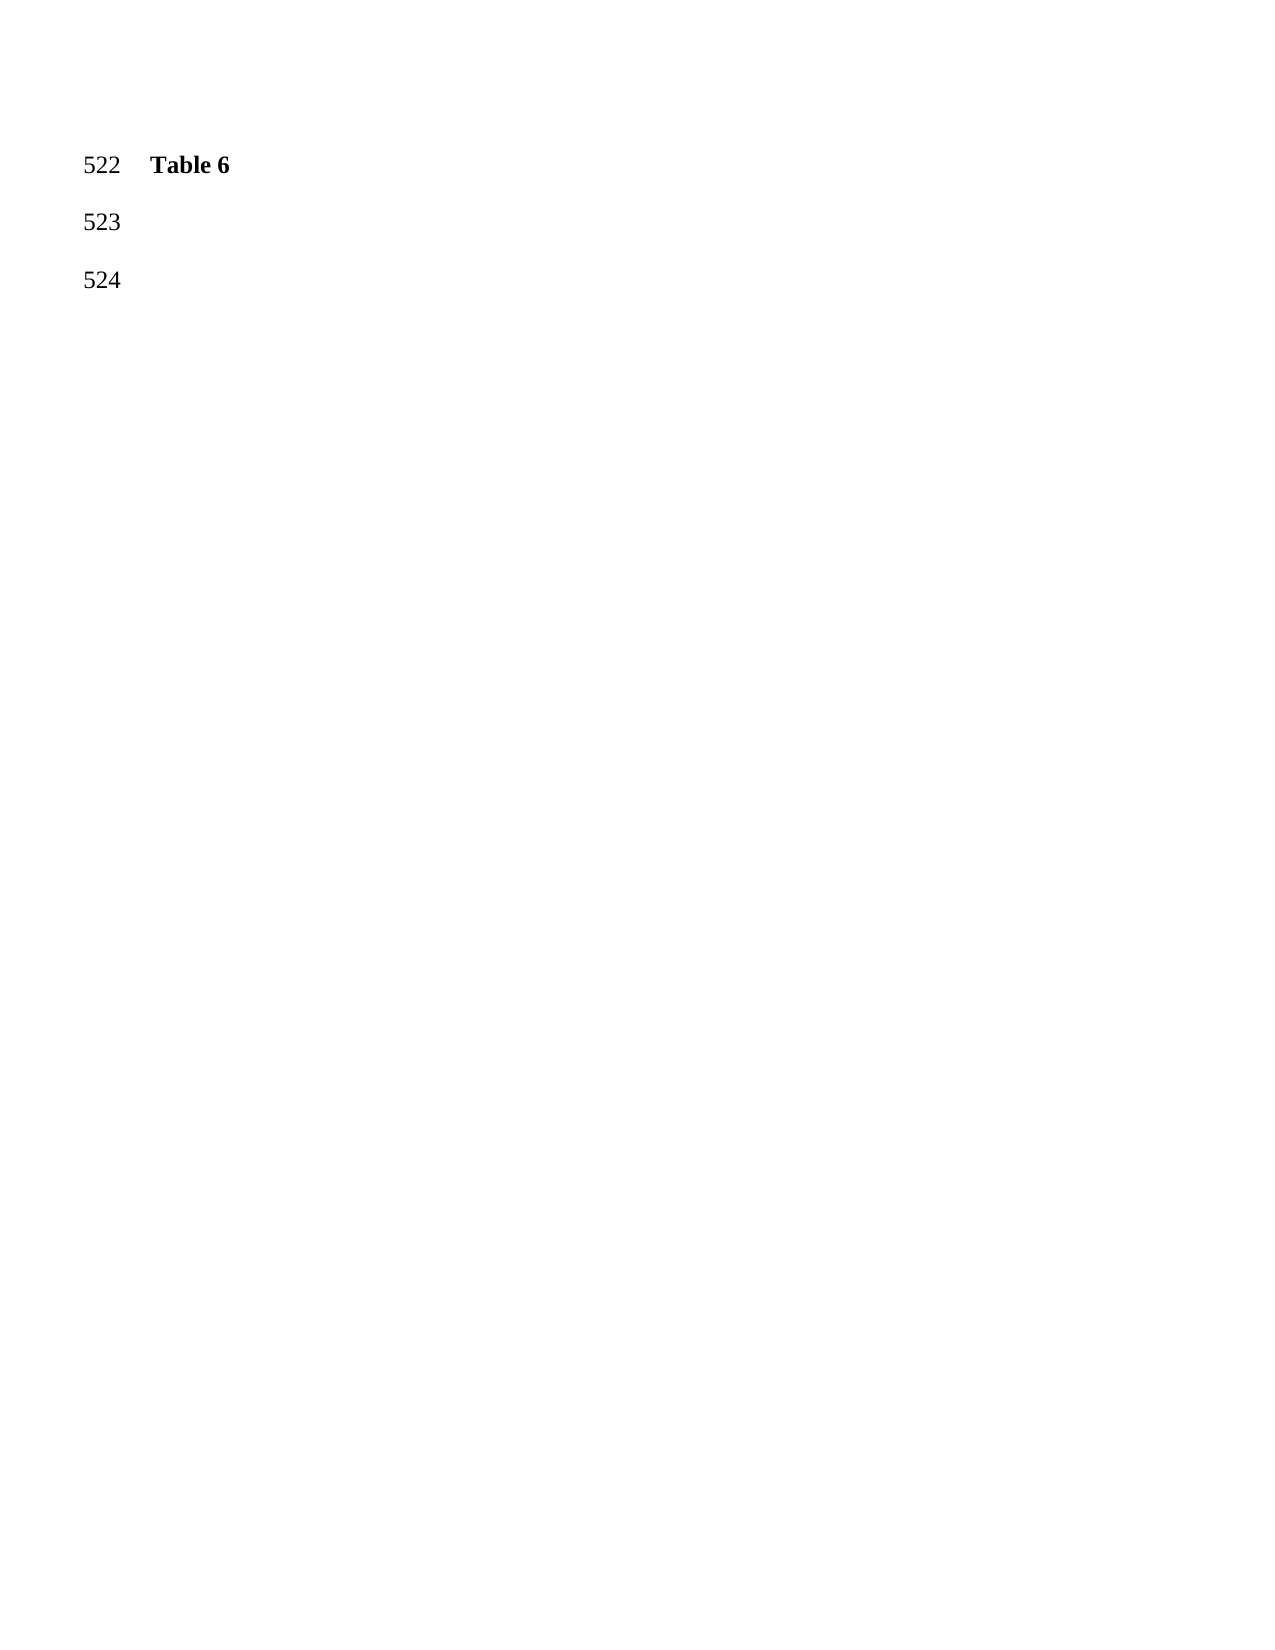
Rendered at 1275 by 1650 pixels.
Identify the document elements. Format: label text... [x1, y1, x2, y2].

text Table 6 [150, 150, 1125, 179]
